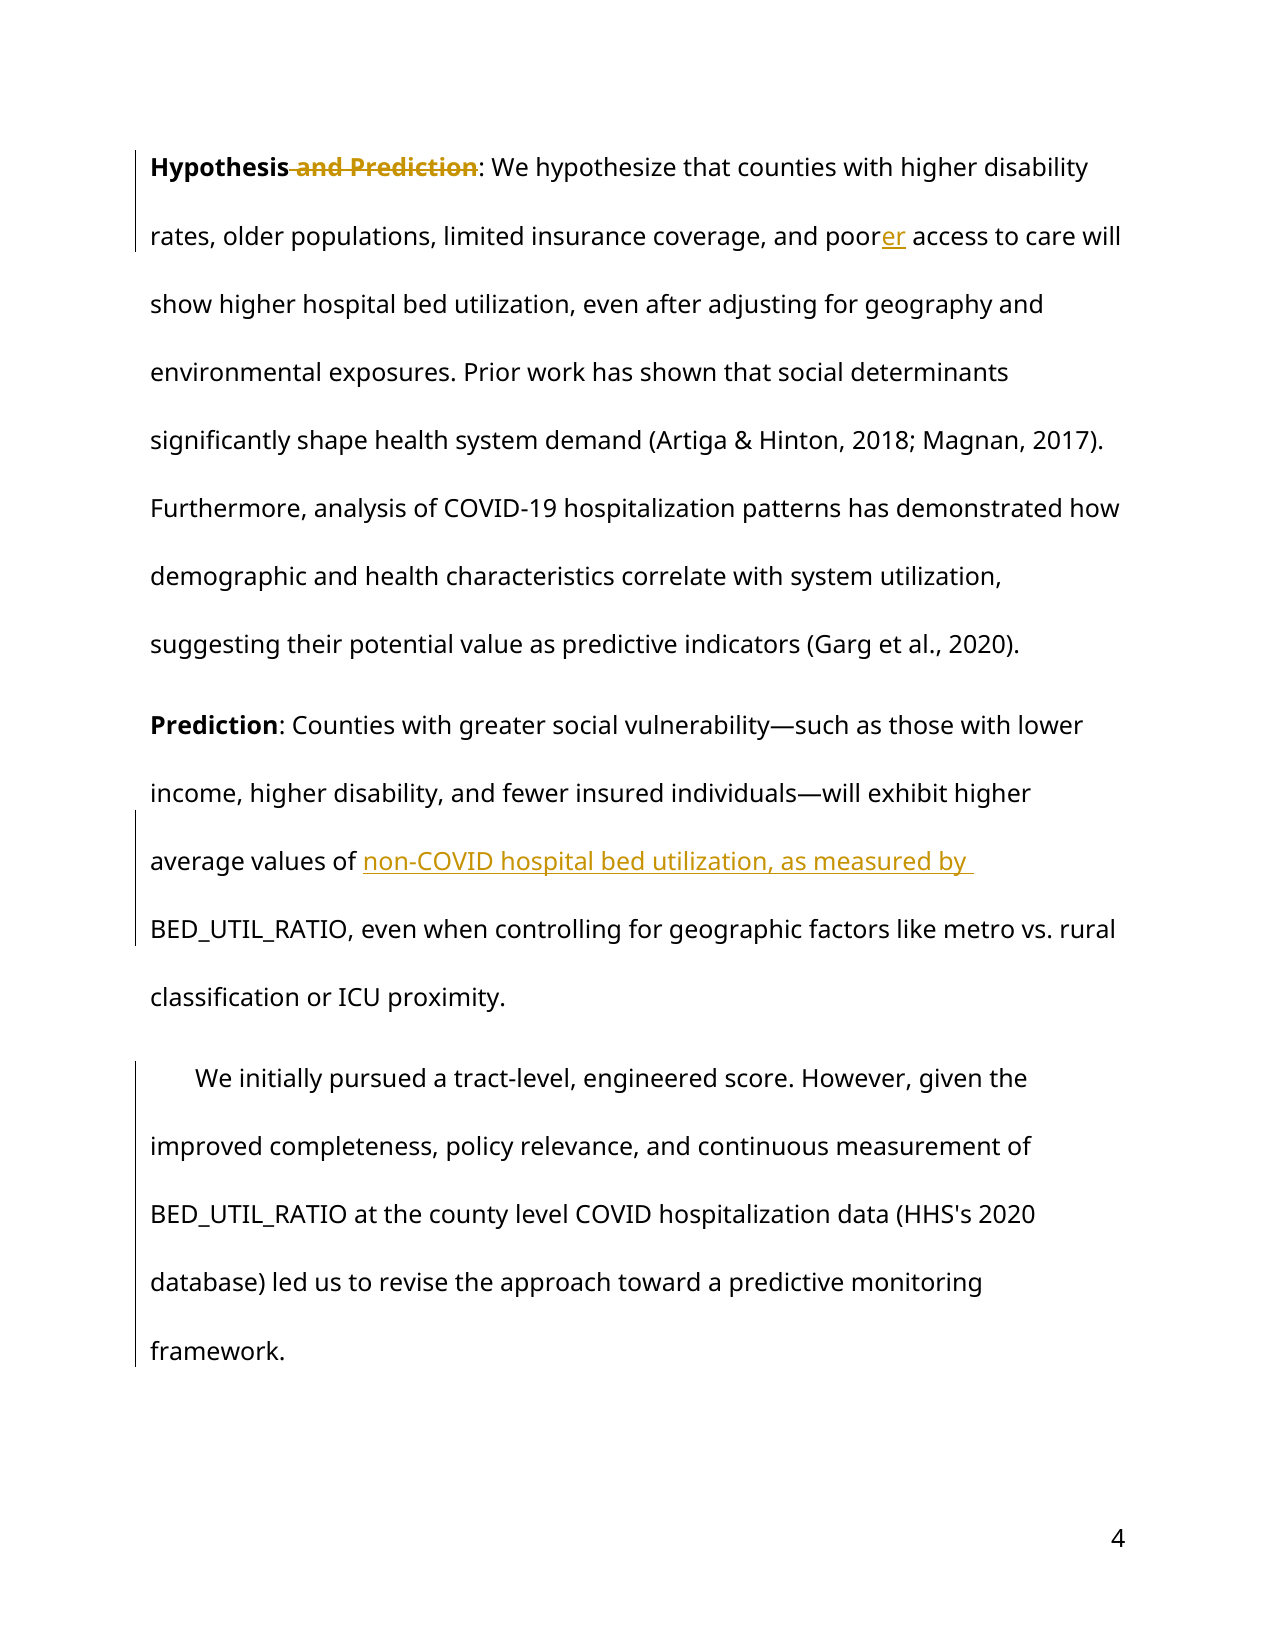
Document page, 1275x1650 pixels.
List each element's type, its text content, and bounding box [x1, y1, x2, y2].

text Hypothesis: We hypothesize that counties with higher disability rates, older populations, limited insurance coverage, and poor access to care will show higher hospital bed utilization, even after adjusting for geography and environmental exposures. Prior work has shown that social determinants significantly shape health system demand (Artiga & Hinton, 2018; Magnan, 2017). Furthermore, analysis of COVID-19 hospitalization patterns has demonstrated how demographic and health characteristics correlate with system utilization, suggesting their potential value as predictive indicators (Garg et al., 2020). [150, 150, 1125, 661]
text Prediction: Counties with greater social vulnerability—such as those with lower income, higher disability, and fewer insured individuals—will exhibit higher average values of BED_UTIL_RATIO, even when controlling for geographic factors like metro vs. rural classification or ICU proximity. [150, 707, 1125, 1014]
text We initially pursued a tract-level, engineered score. However, given the improved completeness, policy relevance, and continuous measurement of BED_UTIL_RATIO at the county level COVID hospitalization data (HHS's 2020 database) led us to revise the approach toward a predictive monitoring framework. [150, 1061, 1125, 1367]
